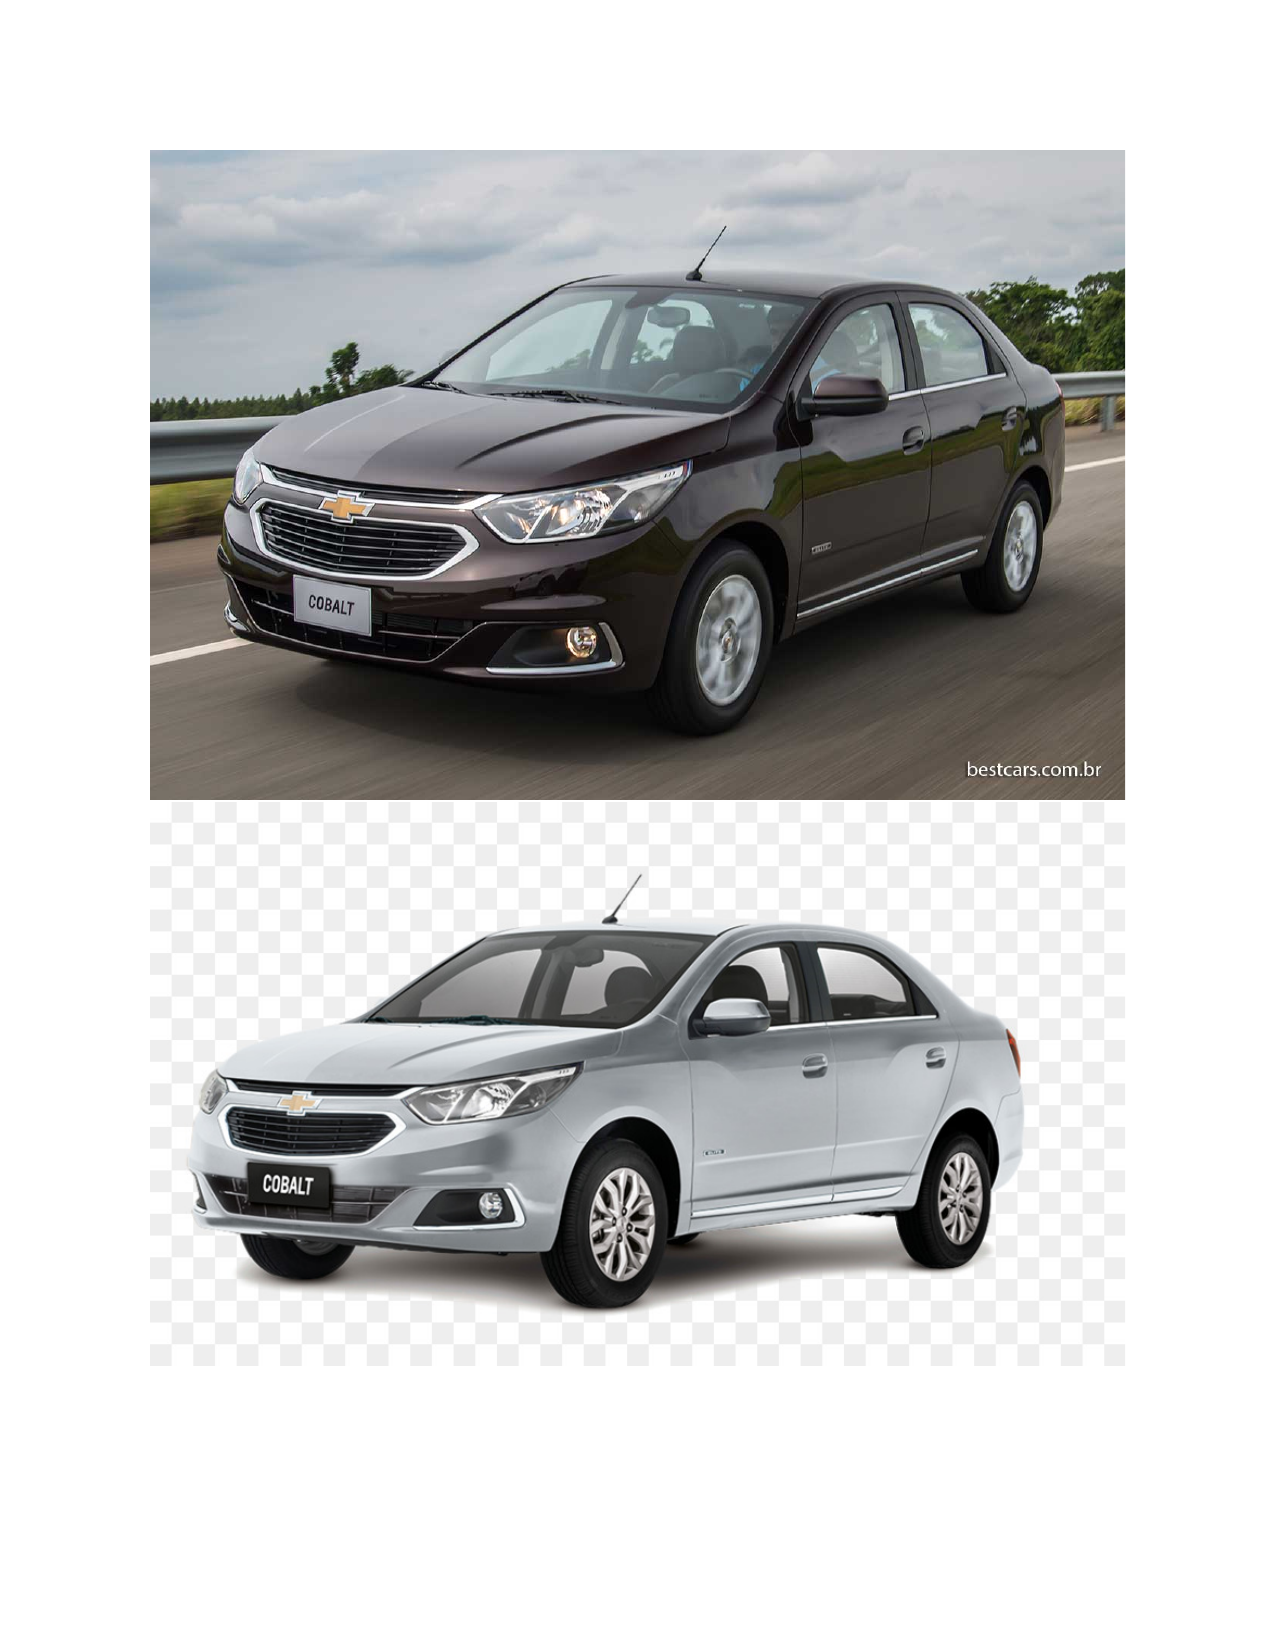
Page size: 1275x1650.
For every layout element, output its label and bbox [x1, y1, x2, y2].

picture [150, 802, 1125, 1366]
picture [150, 150, 1125, 800]
